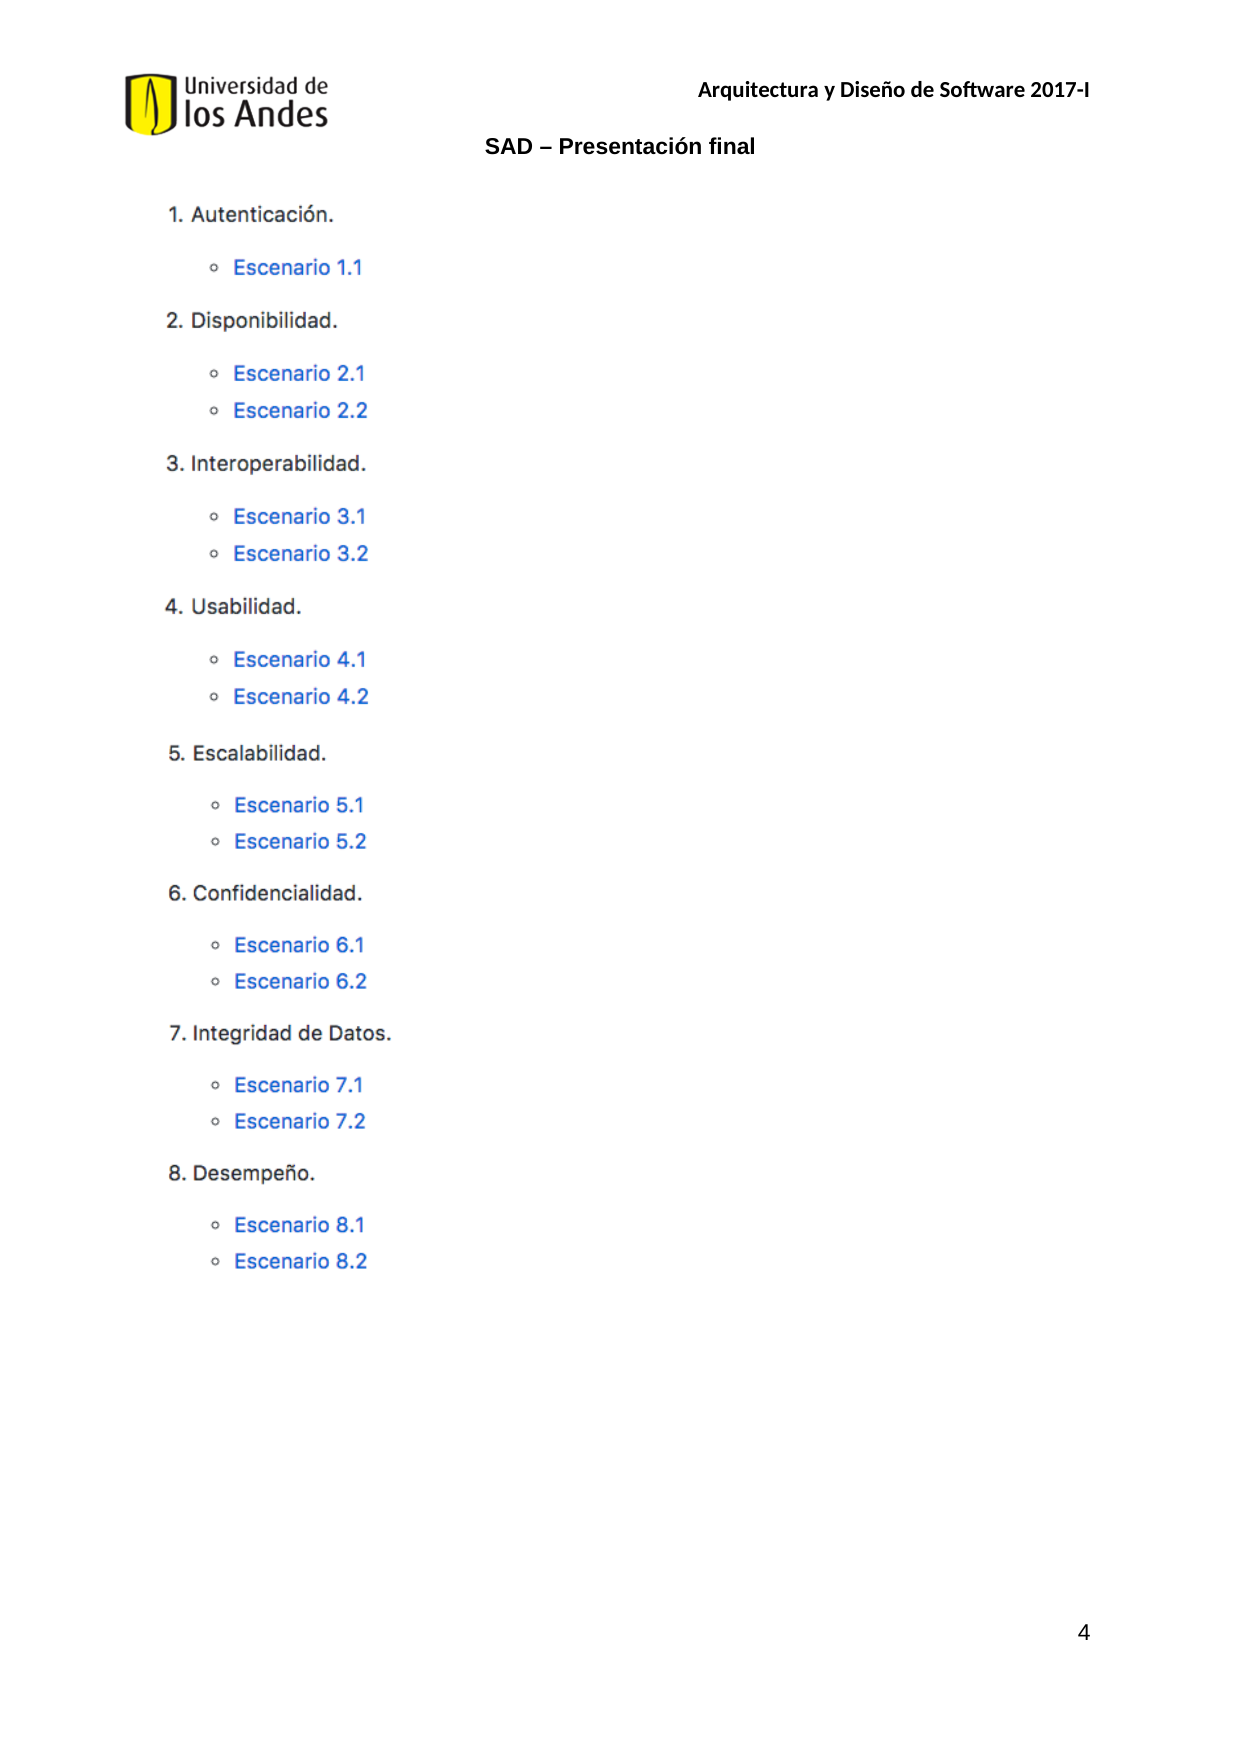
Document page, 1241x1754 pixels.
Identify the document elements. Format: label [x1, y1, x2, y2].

picture [109, 61, 342, 148]
picture [150, 189, 1091, 1292]
